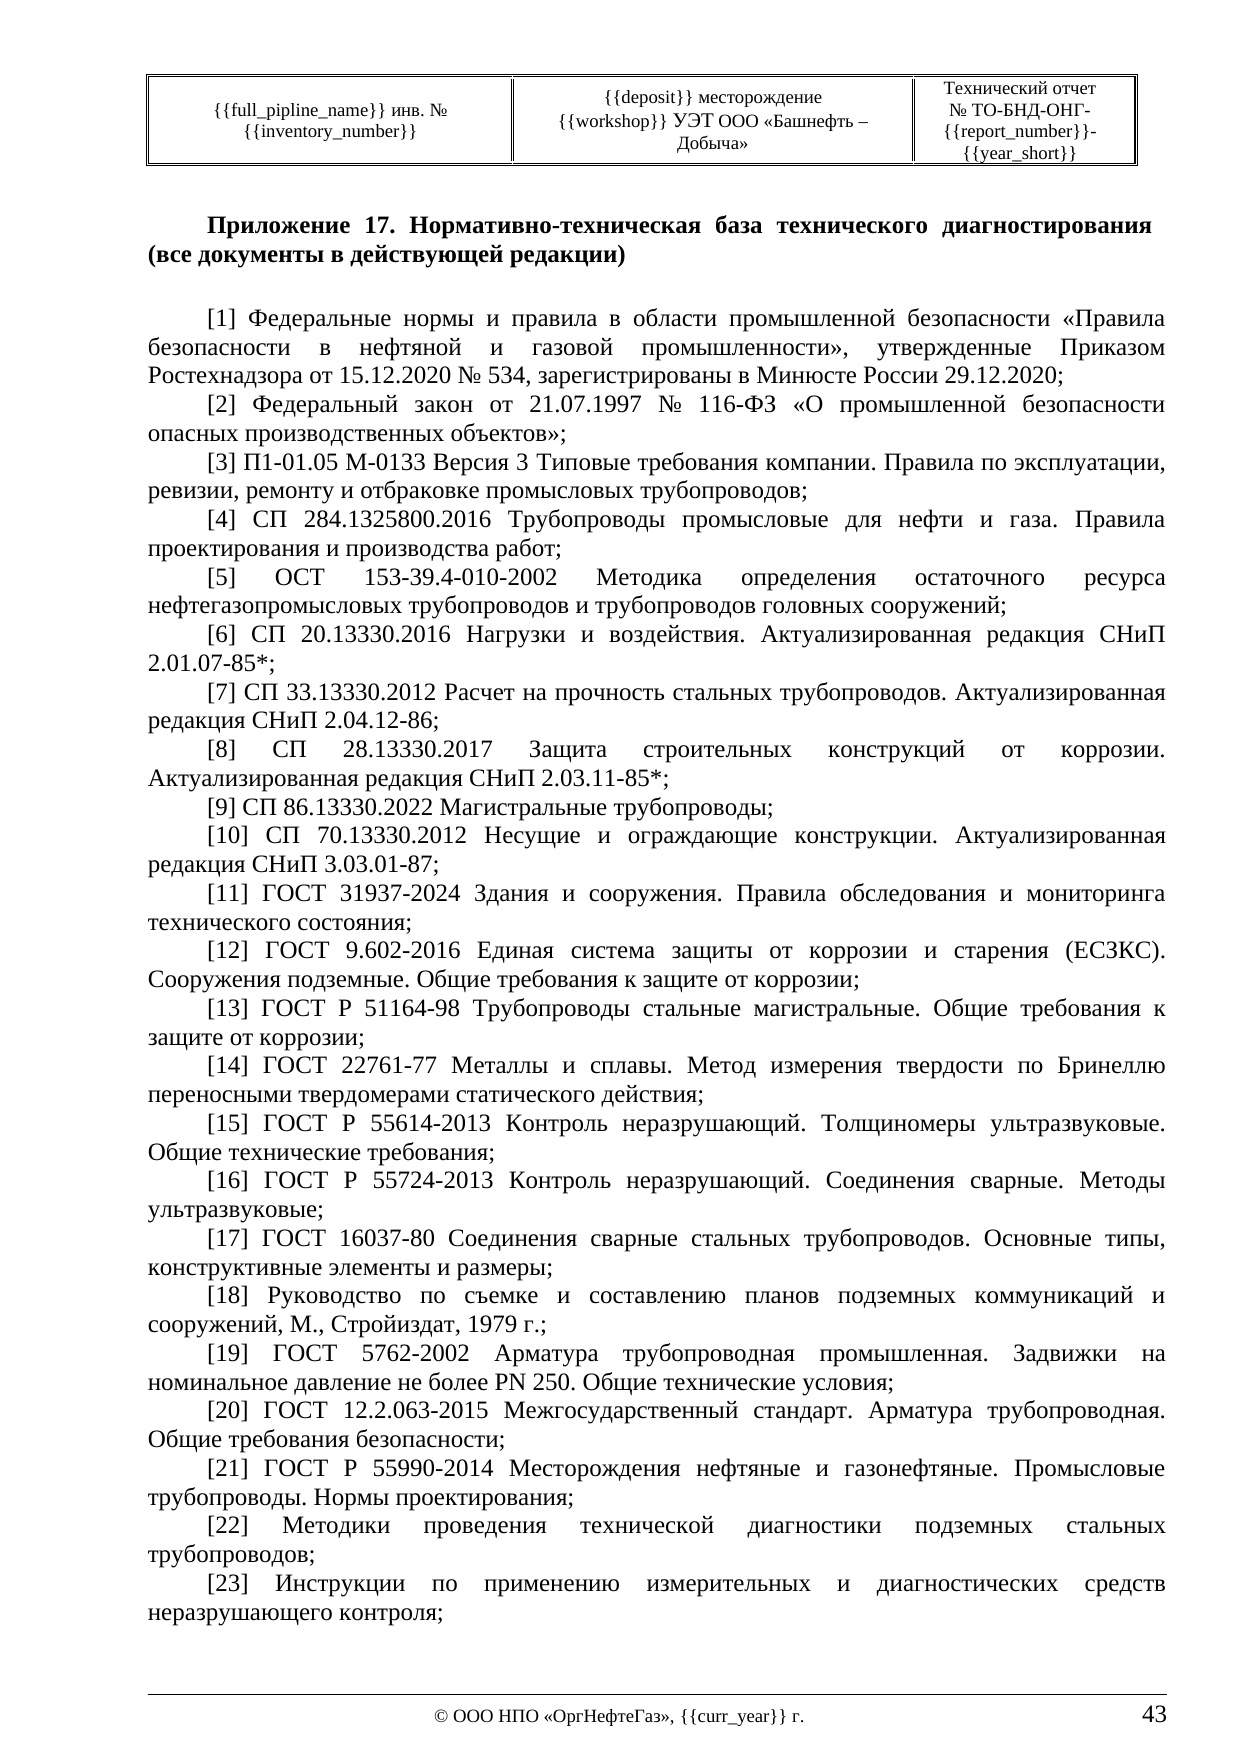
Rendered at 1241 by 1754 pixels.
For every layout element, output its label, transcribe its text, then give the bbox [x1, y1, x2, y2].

text [15] ГОСТ Р 55614-2013 Контроль неразрушающий. Толщиномеры ультразвуковые. Общие технические требования; [148, 1108, 1167, 1165]
text [11] ГОСТ 31937-2024 Здания и сооружения. Правила обследования и мониторинга технического состояния; [148, 878, 1167, 935]
text [1] Федеральные нормы и правила в области промышленной безопасности «Правила безопасности в нефтяной и газовой промышленности», утвержденные Приказом Ростехнадзора от 15.12.2020 № 534, зарегистрированы в Минюсте России 29.12.2020; [148, 303, 1167, 389]
text [20] ГОСТ 12.2.063-2015 Межгосударственный стандарт. Арматура трубопроводная. Общие требования безопасности; [148, 1395, 1167, 1453]
text [16] ГОСТ Р 55724-2013 Контроль неразрушающий. Соединения сварные. Методы ультразвуковые; [148, 1165, 1167, 1223]
text [18] Руководство по съемке и составлению планов подземных коммуникаций и сооружений, М., Стройиздат, 1979 г.; [148, 1280, 1167, 1338]
subtitle Приложение 17. Нормативно-техническая база технического диагностирования (все документы в действующей редакции) [148, 210, 1167, 268]
text [12] ГОСТ 9.602-2016 Единая система защиты от коррозии и старения (ЕСЗКС). Сооружения подземные. Общие требования к защите от коррозии; [148, 935, 1167, 993]
text [14] ГОСТ 22761-77 Металлы и сплавы. Метод измерения твердости по Бринеллю переносными твердомерами статического действия; [148, 1050, 1167, 1108]
text [7] СП 33.13330.2012 Расчет на прочность стальных трубопроводов. Актуализированная редакция СНиП 2.04.12-86; [148, 677, 1167, 734]
text [19] ГОСТ 5762-2002 Арматура трубопроводная промышленная. Задвижки на номинальное давление не более PN 250. Общие технические условия; [148, 1338, 1167, 1395]
text [10] СП 70.13330.2012 Несущие и ограждающие конструкции. Актуализированная редакция СНиП 3.03.01-87; [148, 820, 1167, 878]
text [6] СП 20.13330.2016 Нагрузки и воздействия. Актуализированная редакция СНиП 2.01.07-85*; [148, 619, 1167, 677]
text [8] СП 28.13330.2017 Защита строительных конструкций от коррозии. Актуализированная редакция СНиП 2.03.11-85*; [148, 734, 1167, 792]
text [23] Инструкции по применению измерительных и диагностических средств неразрушающего контроля; [148, 1568, 1167, 1625]
text [3] П1-01.05 М-0133 Версия 3 Типовые требования компании. Правила по эксплуатации, ревизии, ремонту и отбраковке промысловых трубопроводов; [148, 447, 1167, 504]
text [13] ГОСТ Р 51164-98 Трубопроводы стальные магистральные. Общие требования к защите от коррозии; [148, 993, 1167, 1050]
text [4] СП 284.1325800.2016 Трубопроводы промысловые для нефти и газа. Правила проектирования и производства работ; [148, 504, 1167, 562]
text [21] ГОСТ Р 55990-2014 Месторождения нефтяные и газонефтяные. Промысловые трубопроводы. Нормы проектирования; [148, 1453, 1167, 1510]
text [2] Федеральный закон от 21.07.1997 № 116-ФЗ «О промышленной безопасности опасных производственных объектов»; [148, 389, 1167, 447]
text [5] ОСТ 153-39.4-010-2002 Методика определения остаточного ресурса нефтегазопромысловых трубопроводов и трубопроводов головных сооружений; [148, 562, 1167, 619]
text [22] Методики проведения технической диагностики подземных стальных трубопроводов; [148, 1510, 1167, 1568]
text [17] ГОСТ 16037-80 Соединения сварные стальных трубопроводов. Основные типы, конструктивные элементы и размеры; [148, 1223, 1167, 1280]
text [9] СП 86.13330.2022 Магистральные трубопроводы; [148, 792, 1167, 820]
